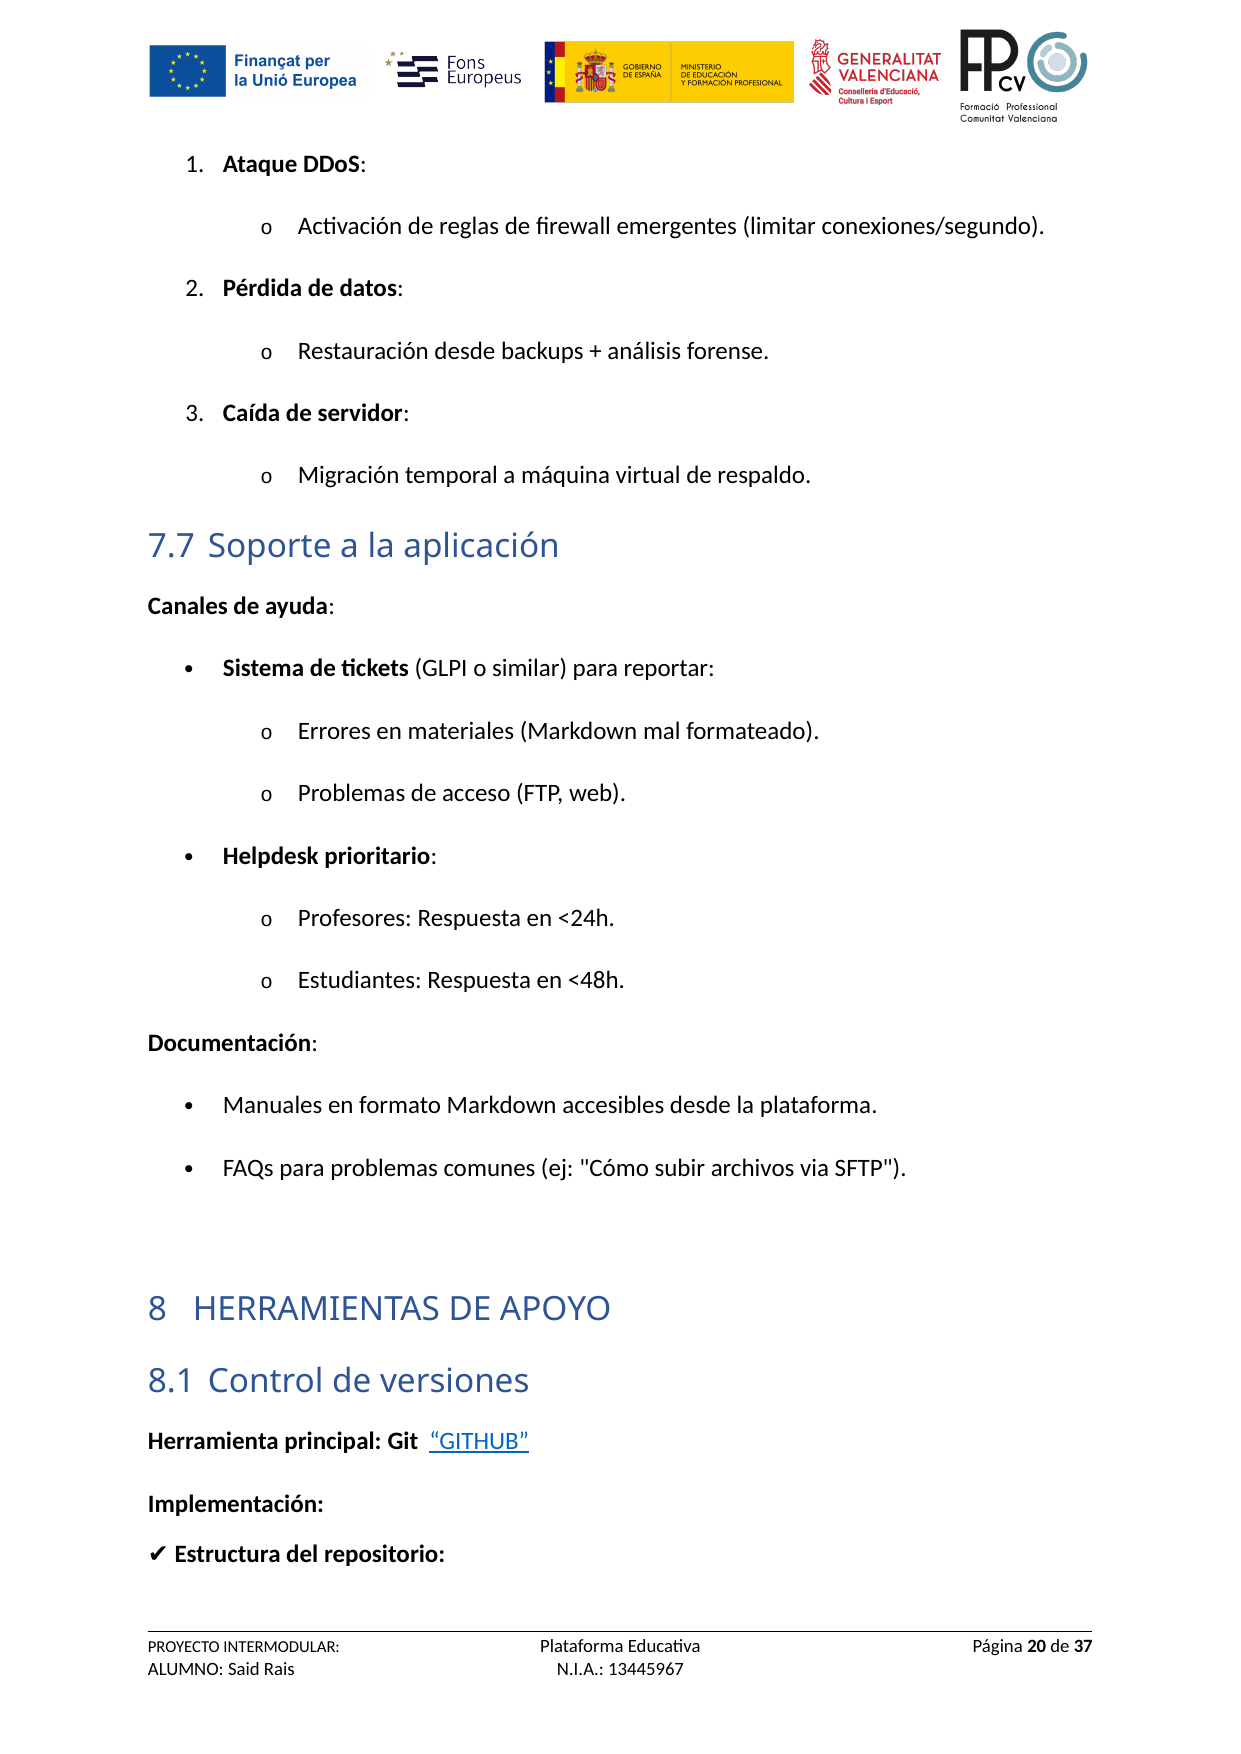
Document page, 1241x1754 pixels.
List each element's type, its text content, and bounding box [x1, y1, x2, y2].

text Herramienta principal: Git “GITHUB” [148, 1425, 1092, 1456]
list Problemas de acceso (FTP, web). [260, 777, 1092, 808]
list Manuales en formato Markdown accesibles desde la plataforma. [185, 1089, 1092, 1120]
subtitle Control de versiones [148, 1357, 1092, 1403]
list FAQs para problemas comunes (ej: "Cómo subir archivos via SFTP"). [185, 1152, 1092, 1182]
subtitle Soporte a la aplicación [148, 522, 1092, 567]
picture [543, 40, 795, 104]
list Ataque DDoS: [185, 148, 1092, 178]
subtitle HERRAMIENTAS DE APOYO [148, 1285, 1092, 1330]
list Activación de reglas de firewall emergentes (limitar conexiones/segundo). [260, 210, 1092, 241]
text Documentación: [148, 1027, 1092, 1057]
list Estudiantes: Respuesta en <48h. [260, 964, 1092, 995]
list Sistema de tickets (GLPI o similar) para reportar: [185, 653, 1092, 683]
list Helpdesk prioritario: [185, 840, 1092, 870]
list Profesores: Respuesta en <24h. [260, 902, 1092, 933]
list Migración temporal a máquina virtual de respaldo. [260, 460, 1092, 490]
picture [955, 22, 1091, 127]
list Errores en materiales (Markdown mal formateado). [260, 715, 1092, 746]
list Restauración desde backups + análisis forense. [260, 335, 1092, 365]
text Implementación: ✔ Estructura del repositorio: [148, 1488, 1092, 1569]
picture [809, 39, 941, 105]
picture [147, 44, 370, 102]
list Caída de servidor: [185, 397, 1092, 428]
list Pérdida de datos: [185, 272, 1092, 303]
picture [384, 50, 530, 94]
text Canales de ayuda: [148, 590, 1092, 621]
